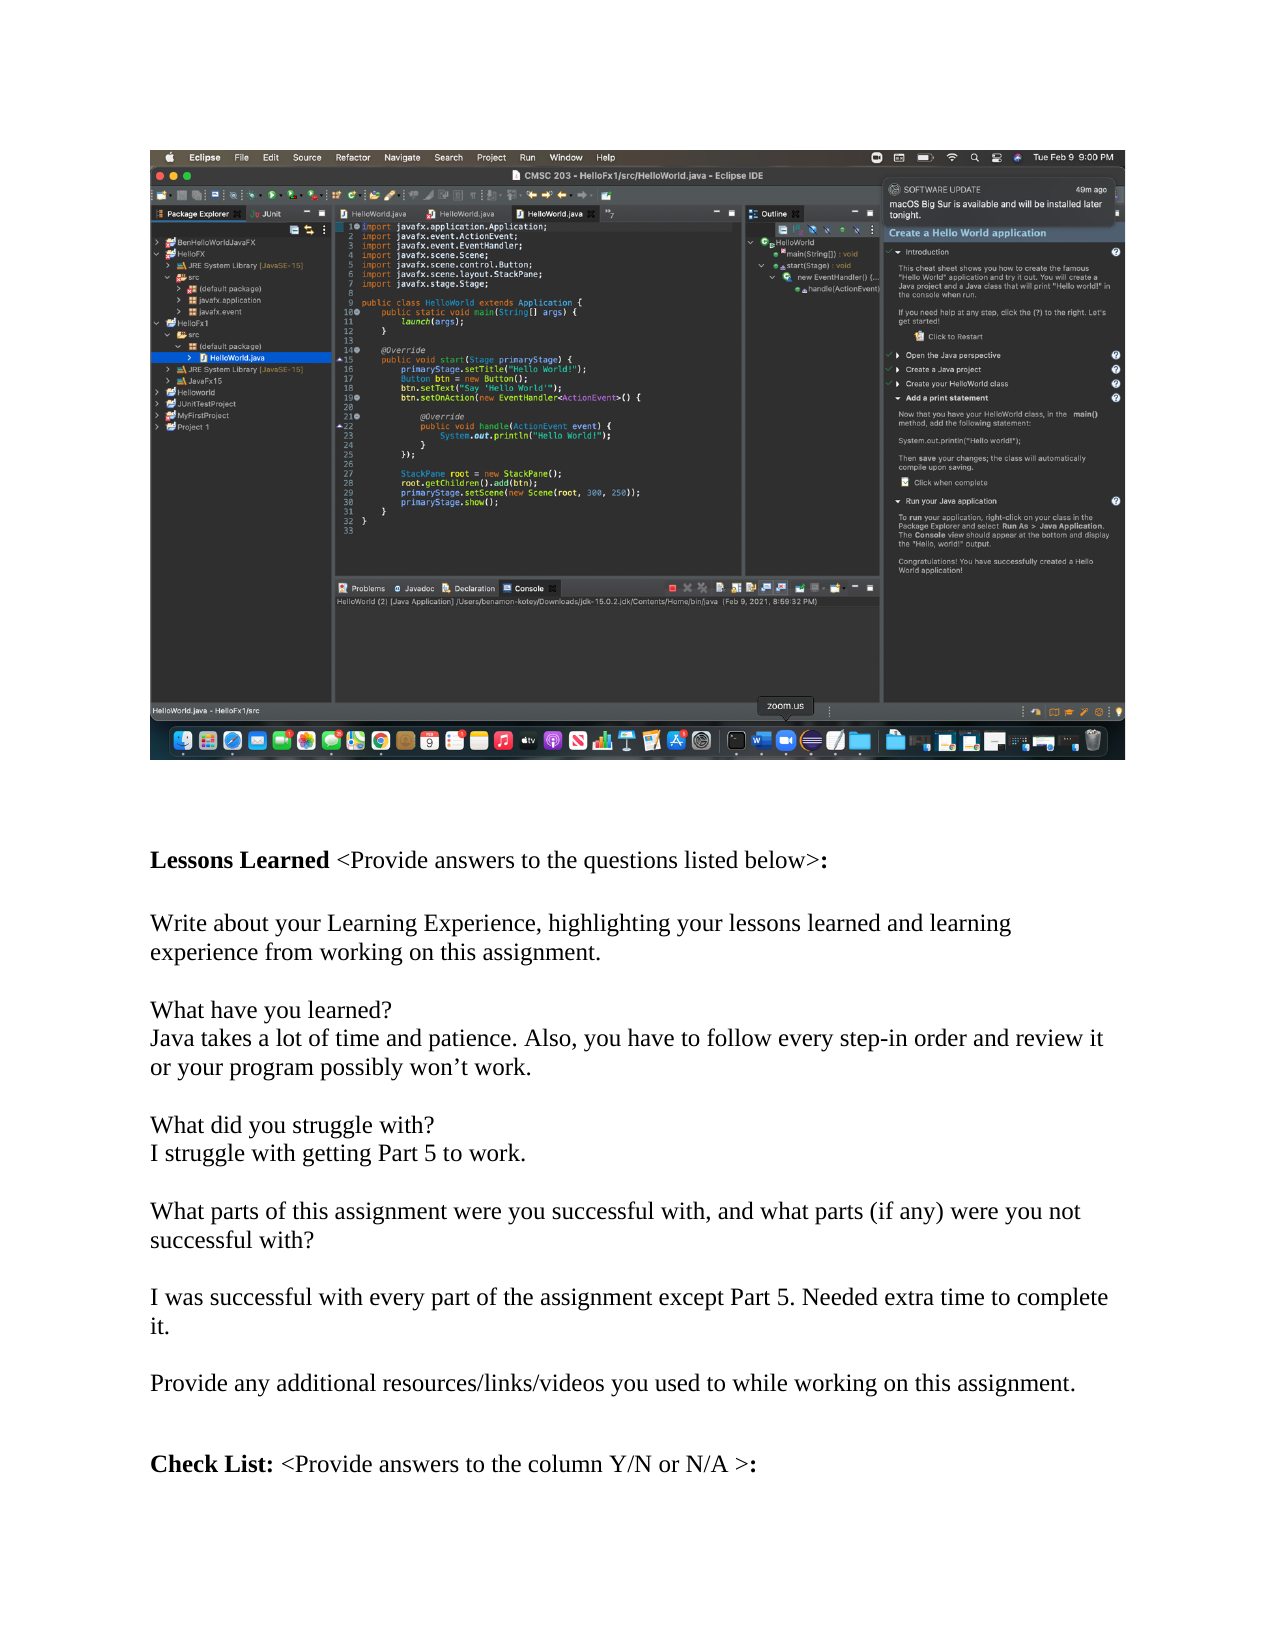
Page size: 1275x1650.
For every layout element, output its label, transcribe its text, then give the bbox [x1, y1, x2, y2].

text Provide any additional resources/links/videos you used to while working on this assignment. [150, 1368, 1125, 1397]
text Write about your Learning Experience, highlighting your lessons learned and learning experience from working on this assignment. [150, 908, 1125, 966]
text What have you learned? [150, 995, 1125, 1023]
picture [150, 150, 1125, 760]
text Lessons Learned <Provide answers to the questions listed below>: [150, 846, 1125, 874]
list Check List: <Provide answers to the column Y/N or N/A >: [150, 1449, 1125, 1478]
text I was successful with every part of the assignment except Part 5. Needed extra time to complete it. [150, 1282, 1125, 1340]
text I struggle with getting Part 5 to work. [150, 1138, 1125, 1167]
text What did you struggle with? [150, 1110, 1125, 1138]
text What parts of this assignment were you successful with, and what parts (if any) were you not successful with? [150, 1196, 1125, 1253]
text Java takes a lot of time and patience. Also, you have to follow every step-in order and review it or your program possibly won’t work. [150, 1023, 1125, 1081]
